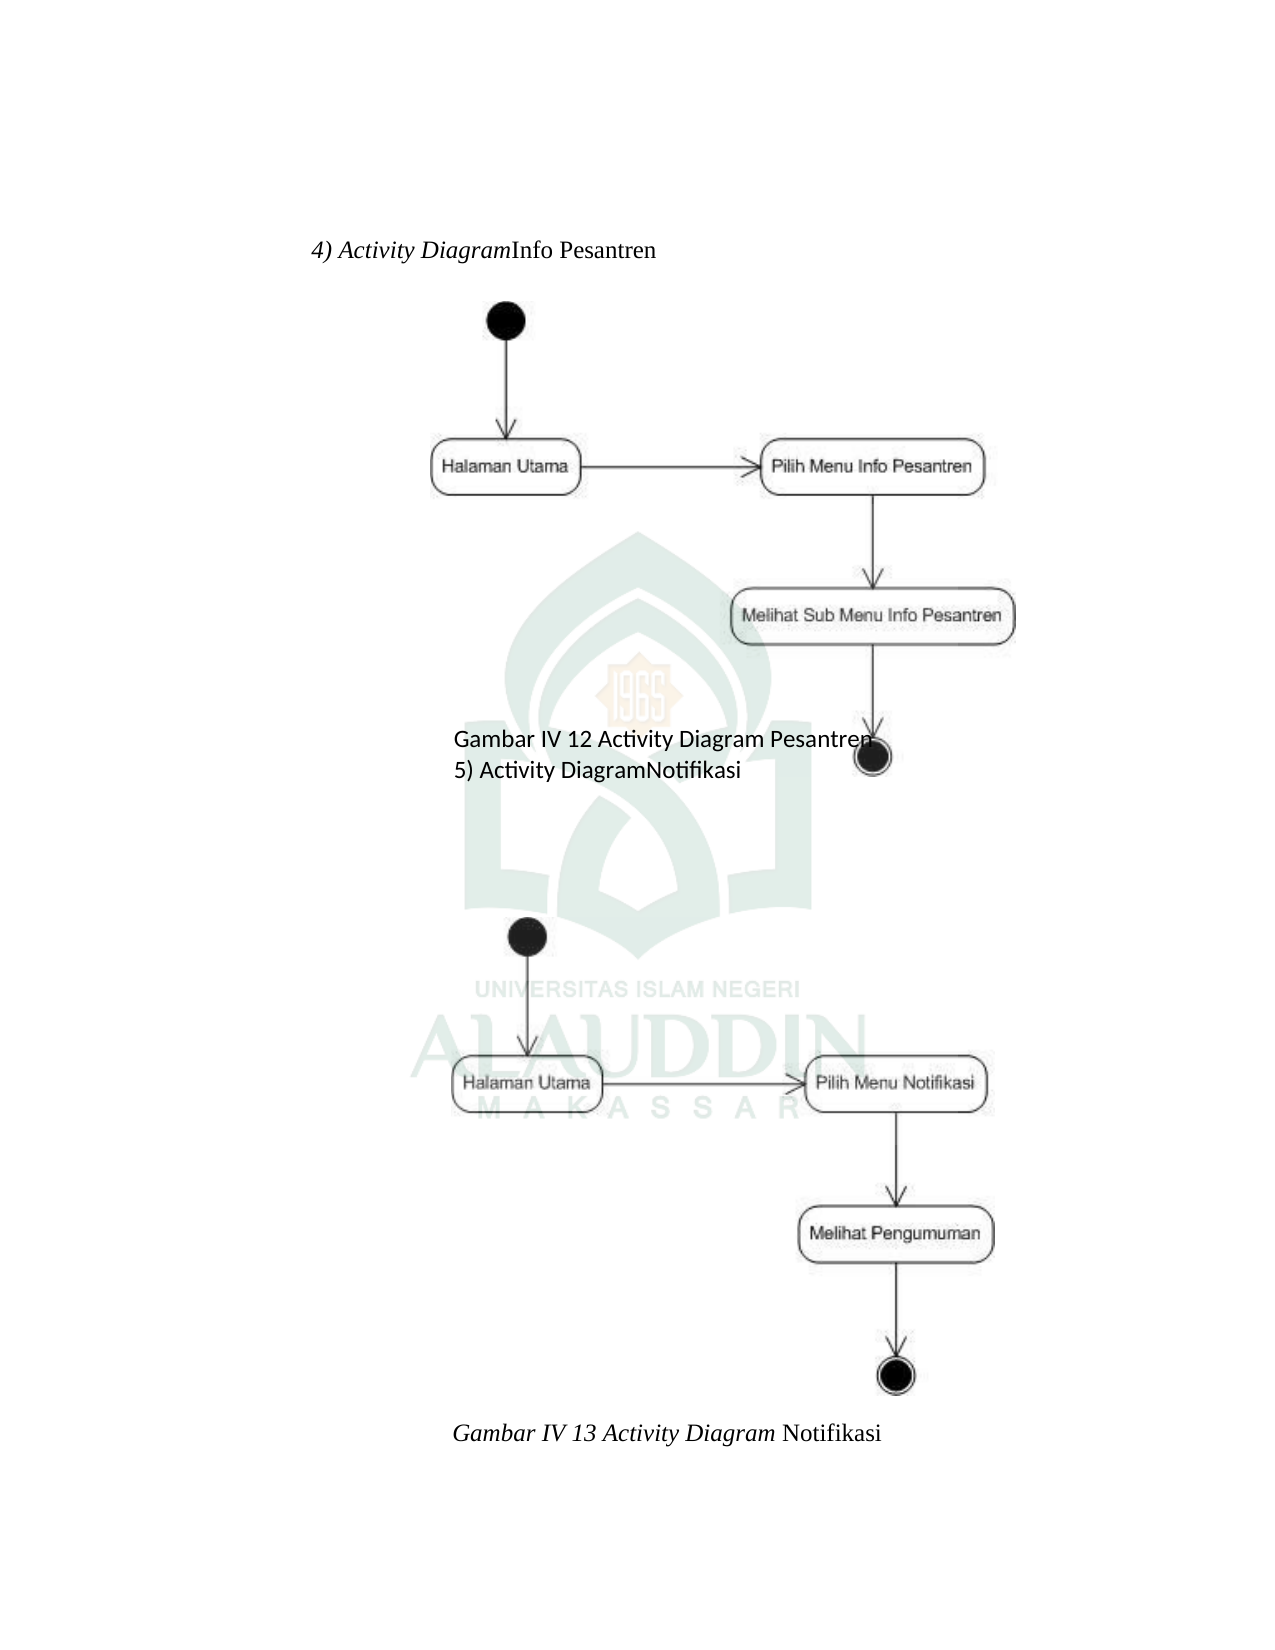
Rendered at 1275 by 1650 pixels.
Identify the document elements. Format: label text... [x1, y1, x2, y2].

text 4) Activity DiagramInfo Pesantren [311, 235, 1135, 264]
text Gambar IV 13 Activity Diagram Notifikasi [214, 1418, 1119, 1446]
picture [317, 301, 1016, 1396]
